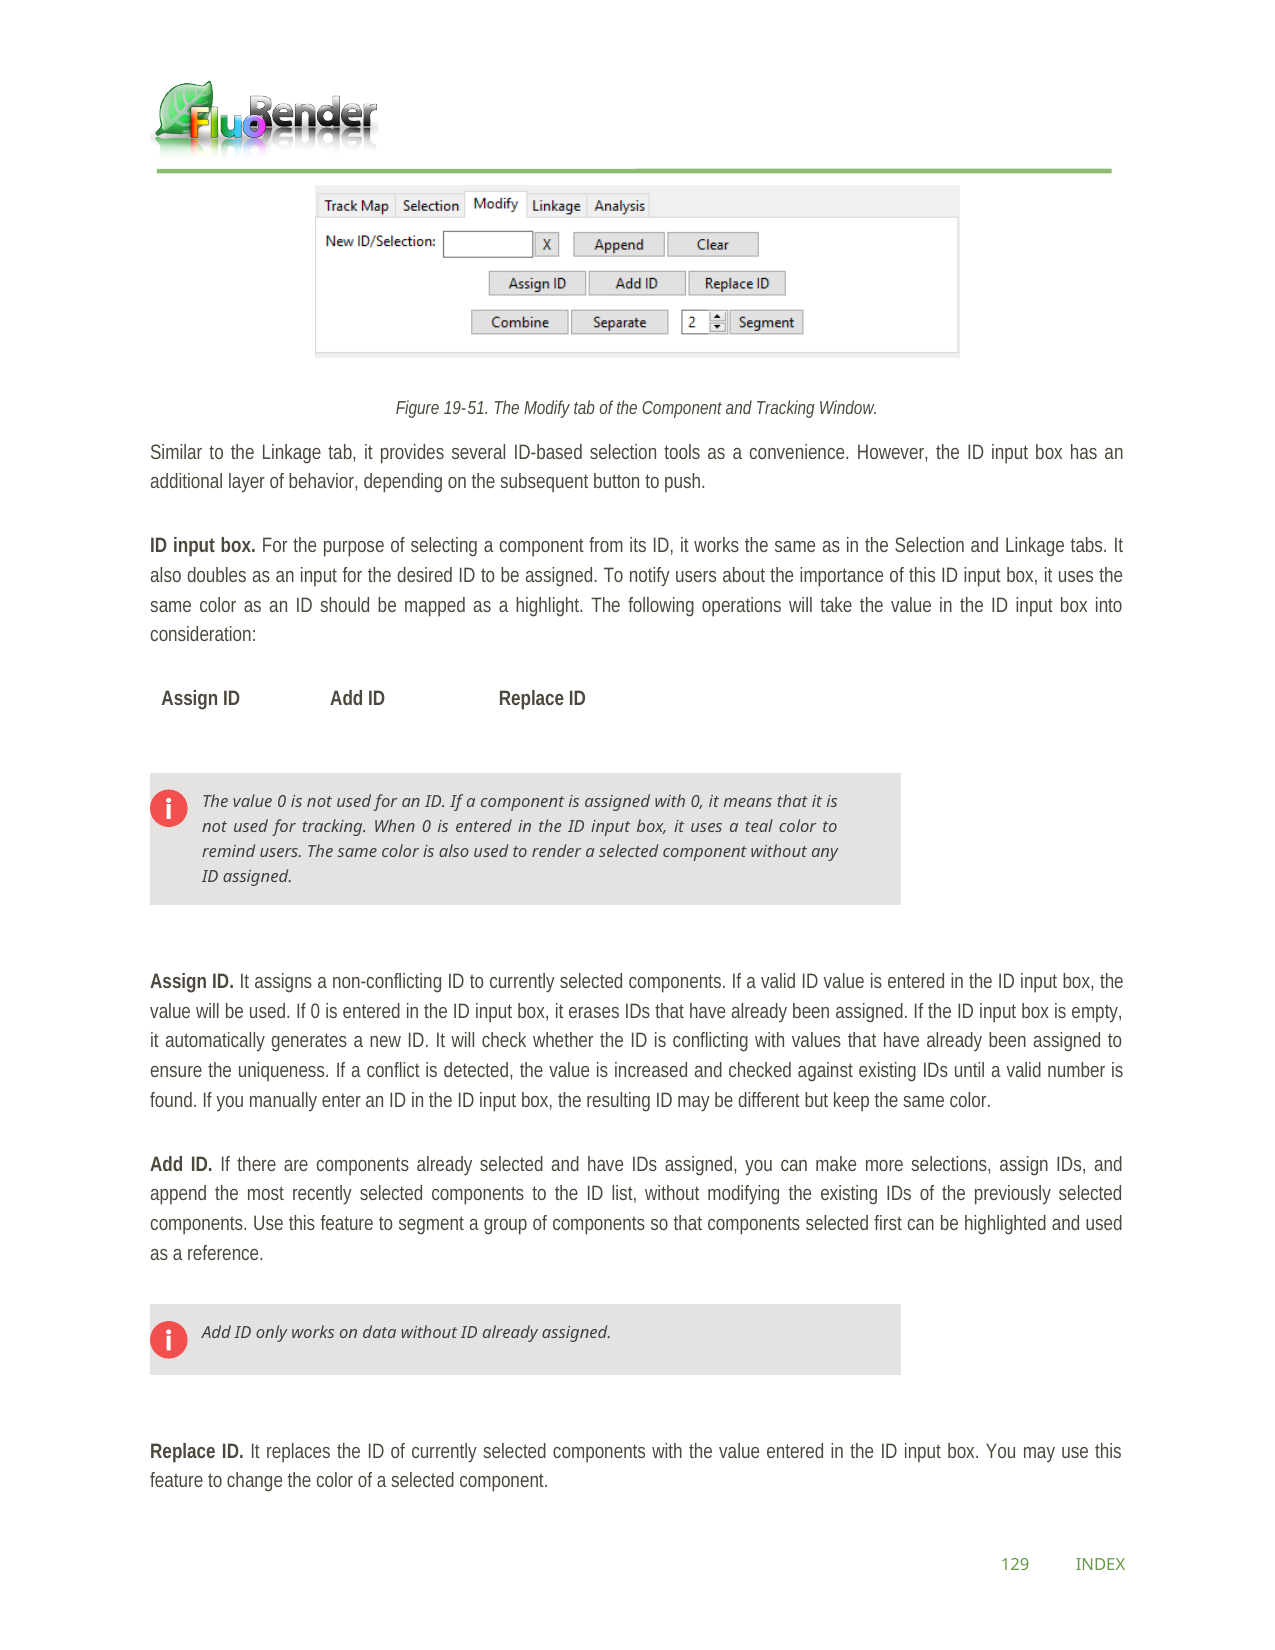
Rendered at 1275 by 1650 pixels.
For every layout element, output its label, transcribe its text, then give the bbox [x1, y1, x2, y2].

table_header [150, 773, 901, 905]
text Replace ID. It replaces the ID of currently selected components with the value entered in the ID input box. You may use this feature to change the color of a selected component. [150, 1438, 1125, 1492]
text ID input box. For the purpose of selecting a component from its ID, it works the same as in the Selection and Linkage tabs. It also doubles as an input for the desired ID to be assigned. To notify users about the importance of this ID input box, it uses the same color as an ID should be mapped as a highlight. The following operations will take the value in the ID input box into consideration: [150, 533, 1125, 646]
text Add ID. If there are components already selected and have IDs assigned, you can make more selections, assign IDs, and append the most recently selected components to the ID list, without modifying the existing IDs of the previously selected components. Use this feature to segment a group of components so that components selected first can be highlighted and used as a reference. [150, 1151, 1125, 1265]
picture [315, 185, 960, 358]
picture [150, 75, 379, 162]
text Assign ID. It assigns a non-conflicting ID to currently selected components. If a valid ID value is entered in the ID input box, the value will be used. If 0 is entered in the ID input box, it erases IDs that have already been assigned. If the ID input box is empty, it automatically generates a new ID. It will check whether the ID is conflicting with values that have already been assigned to ensure the uniqueness. If a conflict is detected, the value is increased and checked against existing IDs until a valid number is found. If you manually enter an ID in the ID input box, the resulting ID may be different but keep the same color. [150, 969, 1125, 1112]
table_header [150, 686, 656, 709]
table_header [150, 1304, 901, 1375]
text Similar to the Linkage tab, it provides several ID-based selection tools as a convenience. However, the ID input box has an additional layer of behavior, depending on the subsequent button to push. [150, 439, 1125, 493]
